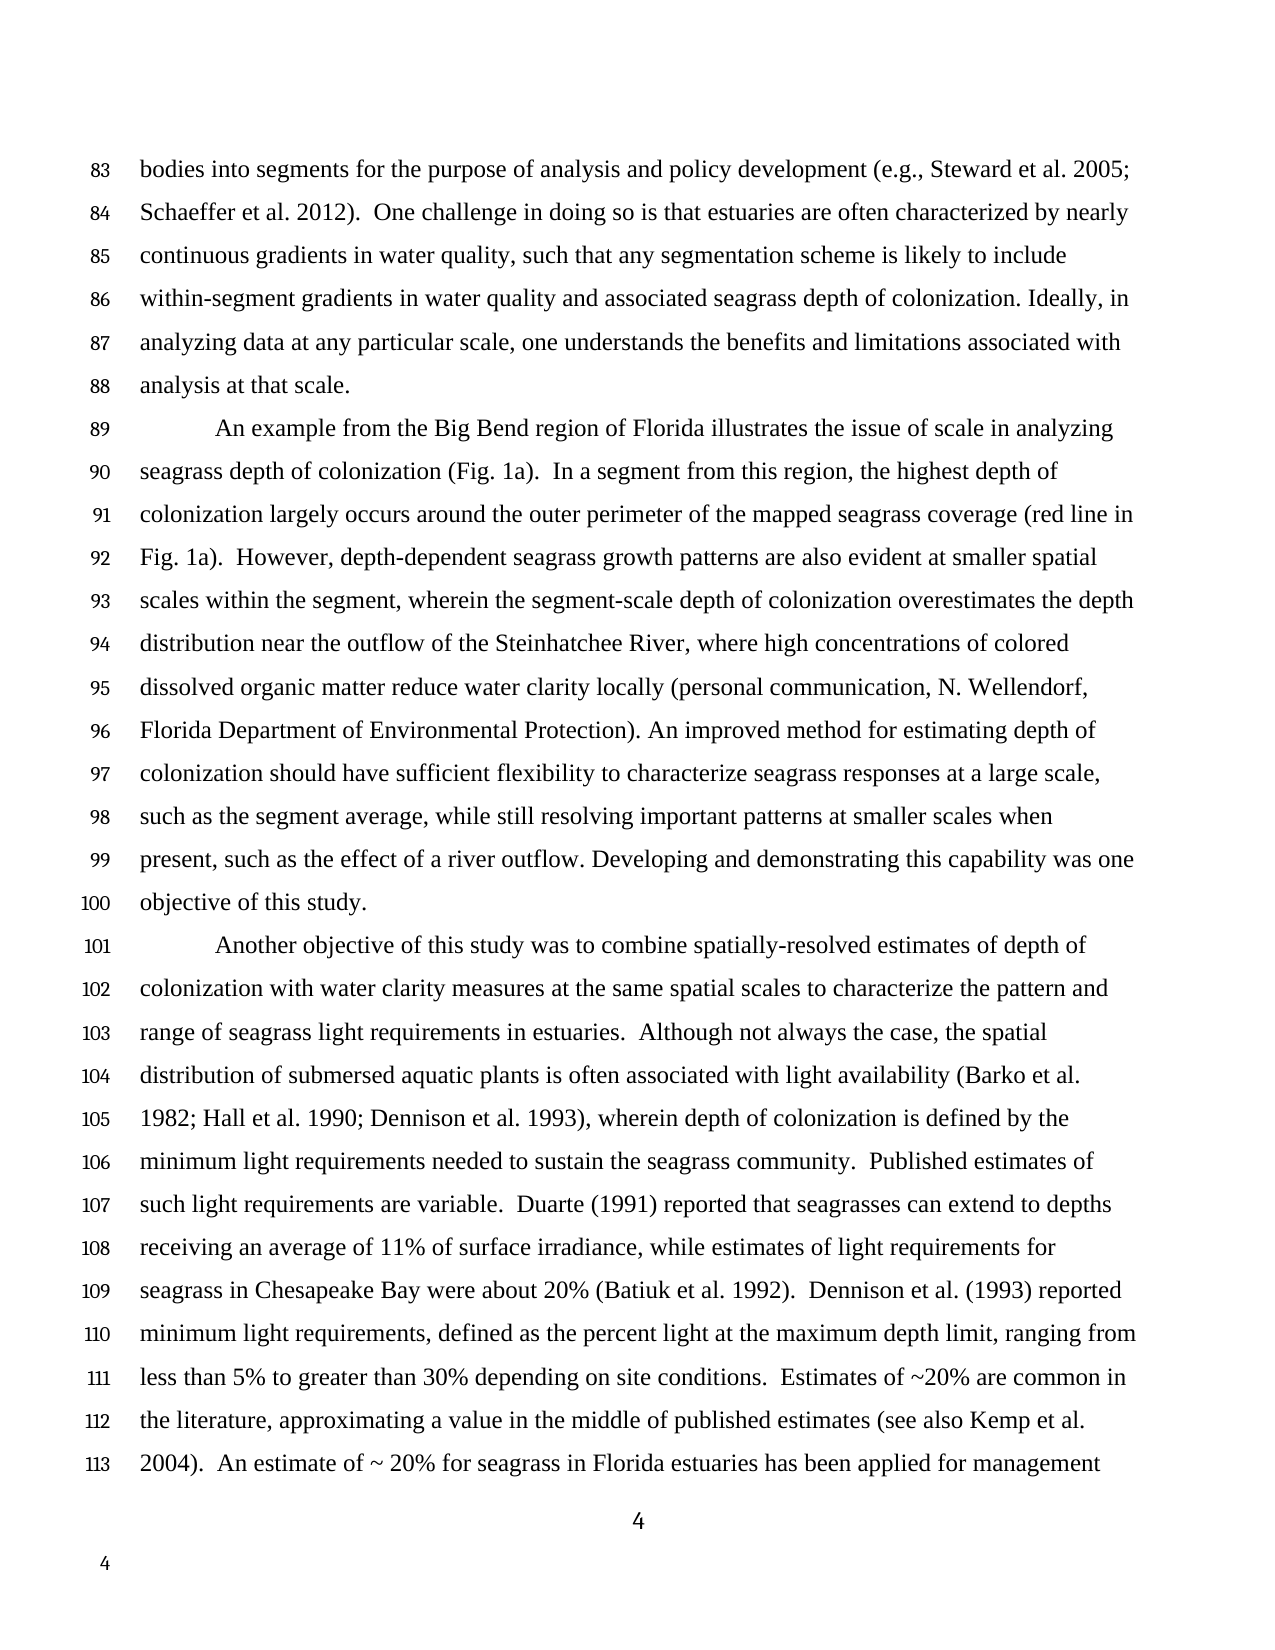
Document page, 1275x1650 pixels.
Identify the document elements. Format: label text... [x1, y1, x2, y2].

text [139, 930, 1137, 1477]
text An example from the Big Bend region of Florida illustrates the issue of scale in analyzing seagrass depth of colonization (Fig. 1a). In a segment from this region, the highest depth of colonization largely occurs around the outer perimeter of the mapped seagrass coverage (red line in Fig. 1a). However, depth-dependent seagrass growth patterns are also evident at smaller spatial scales within the segment, wherein the segment-scale depth of colonization overestimates the depth distribution near the outflow of the Steinhatchee River, where high concentrations of colored dissolved organic matter reduce water clarity locally (personal communication, N. Wellendorf, Florida Department of Environmental Protection). An improved method for estimating depth of colonization should have sufficient flexibility to characterize seagrass responses at a large scale, such as the segment average, while still resolving important patterns at smaller scales when present, such as the effect of a river outflow. Developing and demonstrating this capability was one objective of this study. [139, 413, 1137, 916]
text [139, 154, 1137, 398]
